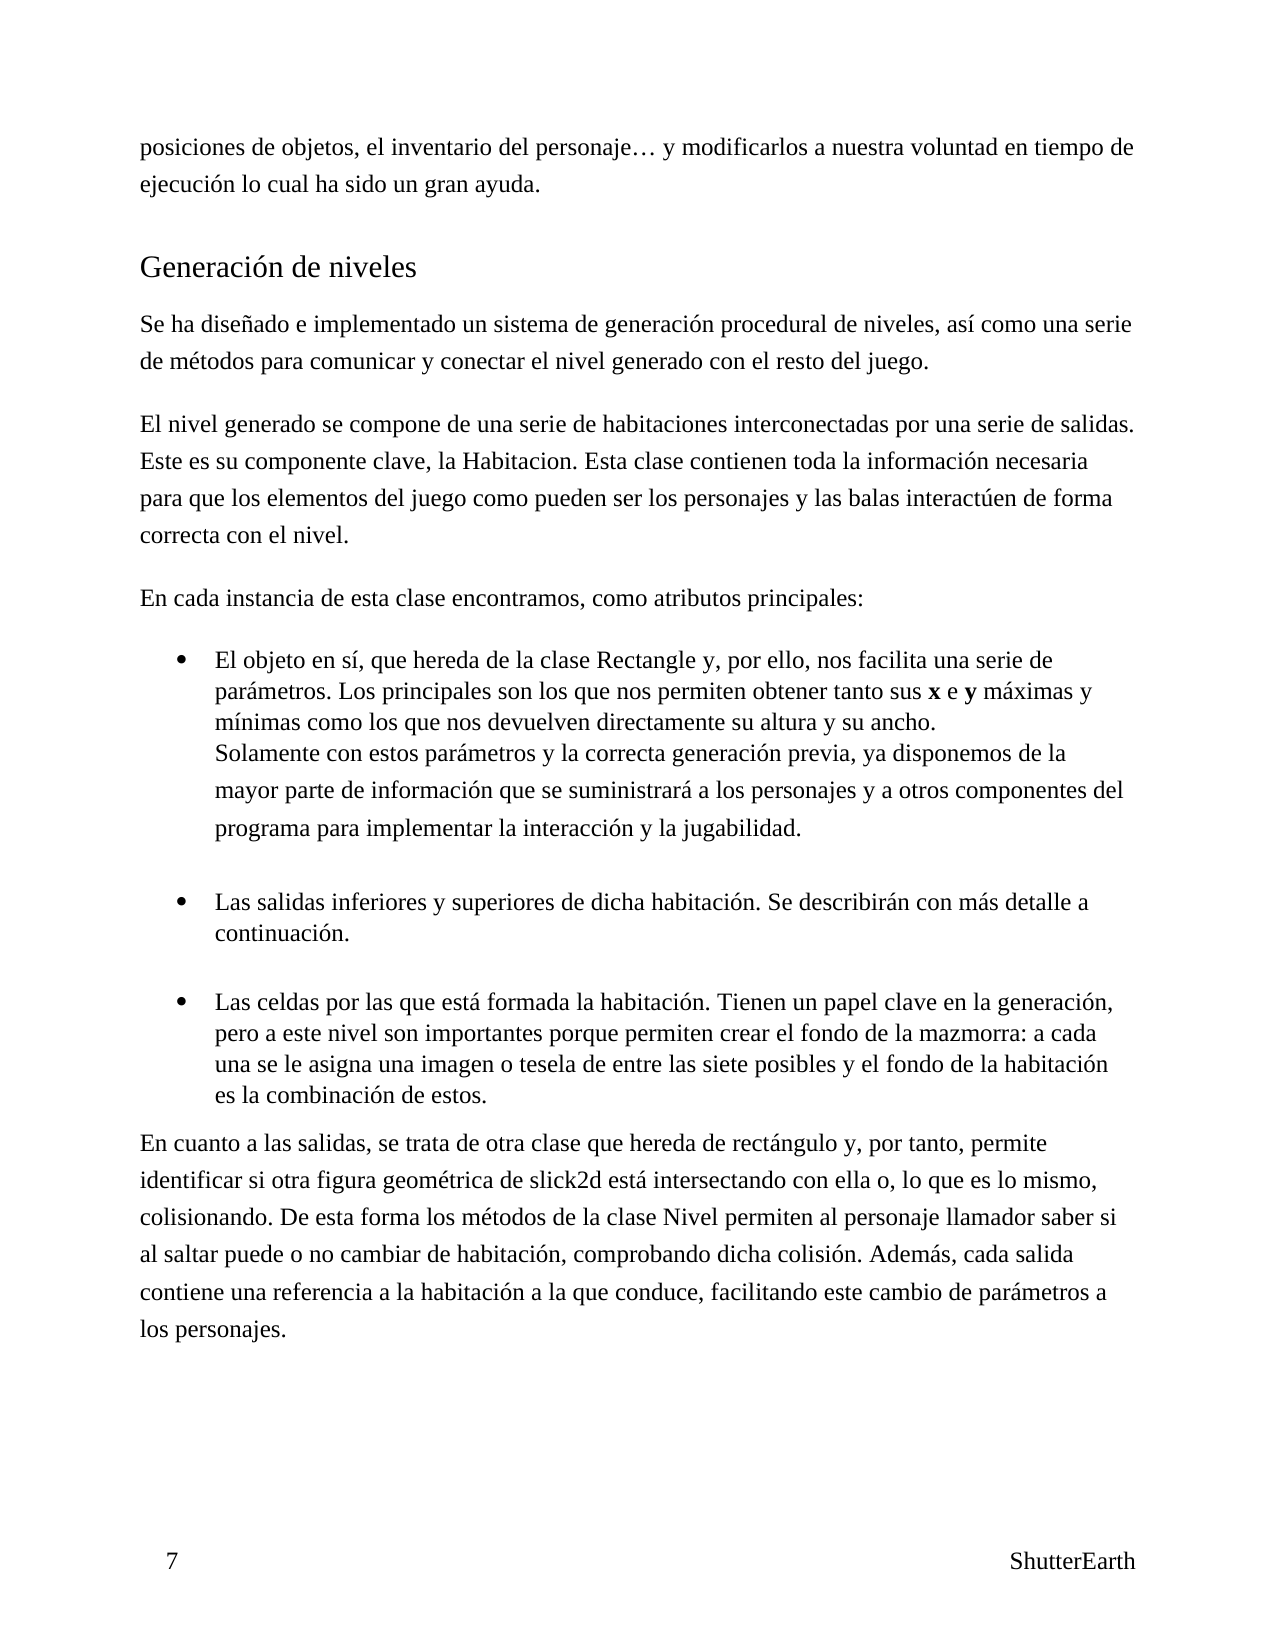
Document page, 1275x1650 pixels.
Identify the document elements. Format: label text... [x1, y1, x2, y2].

list Solamente con estos parámetros y la correcta generación previa, ya disponemos de la mayor parte de información que se suministrará a los personajes y a otros componentes del programa para implementar la interacción y la jugabilidad. [214, 738, 1136, 842]
list Las salidas inferiores y superiores de dicha habitación. Se describirán con más detalle a continuación. [177, 887, 1136, 947]
text En cada instancia de esta clase encontramos, como atributos principales: [139, 583, 1136, 612]
text Se ha diseñado e implementado un sistema de generación procedural de niveles, así como una serie de métodos para comunicar y conectar el nivel generado con el resto del juego. [139, 309, 1136, 375]
subtitle Generación de niveles [139, 248, 1136, 284]
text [139, 132, 1136, 198]
list Las celdas por las que está formada la habitación. Tienen un papel clave en la generación, pero a este nivel son importantes porque permiten crear el fondo de la mazmorra: a cada una se le asigna una imagen o tesela de entre las siete posibles y el fondo de la habitación es la combinación de estos. [177, 987, 1136, 1109]
text El nivel generado se compone de una serie de habitaciones interconectadas por una serie de salidas. Este es su componente clave, la Habitacion. Esta clase contienen toda la información necesaria para que los elementos del juego como pueden ser los personajes y las balas interactúen de forma correcta con el nivel. [139, 409, 1136, 549]
text En cuanto a las salidas, se trata de otra clase que hereda de rectángulo y, por tanto, permite identificar si otra figura geométrica de slick2d está intersectando con ella o, lo que es lo mismo, colisionando. De esta forma los métodos de la clase Nivel permiten al personaje llamador saber si al saltar puede o no cambiar de habitación, comprobando dicha colisión. Además, cada salida contiene una referencia a la habitación a la que conduce, facilitando este cambio de parámetros a los personajes. [139, 1128, 1136, 1343]
list El objeto en sí, que hereda de la clase Rectangle y, por ello, nos facilita una serie de parámetros. Los principales son los que nos permiten obtener tanto sus x e y máximas y mínimas como los que nos devuelven directamente su altura y su ancho. [177, 645, 1136, 736]
